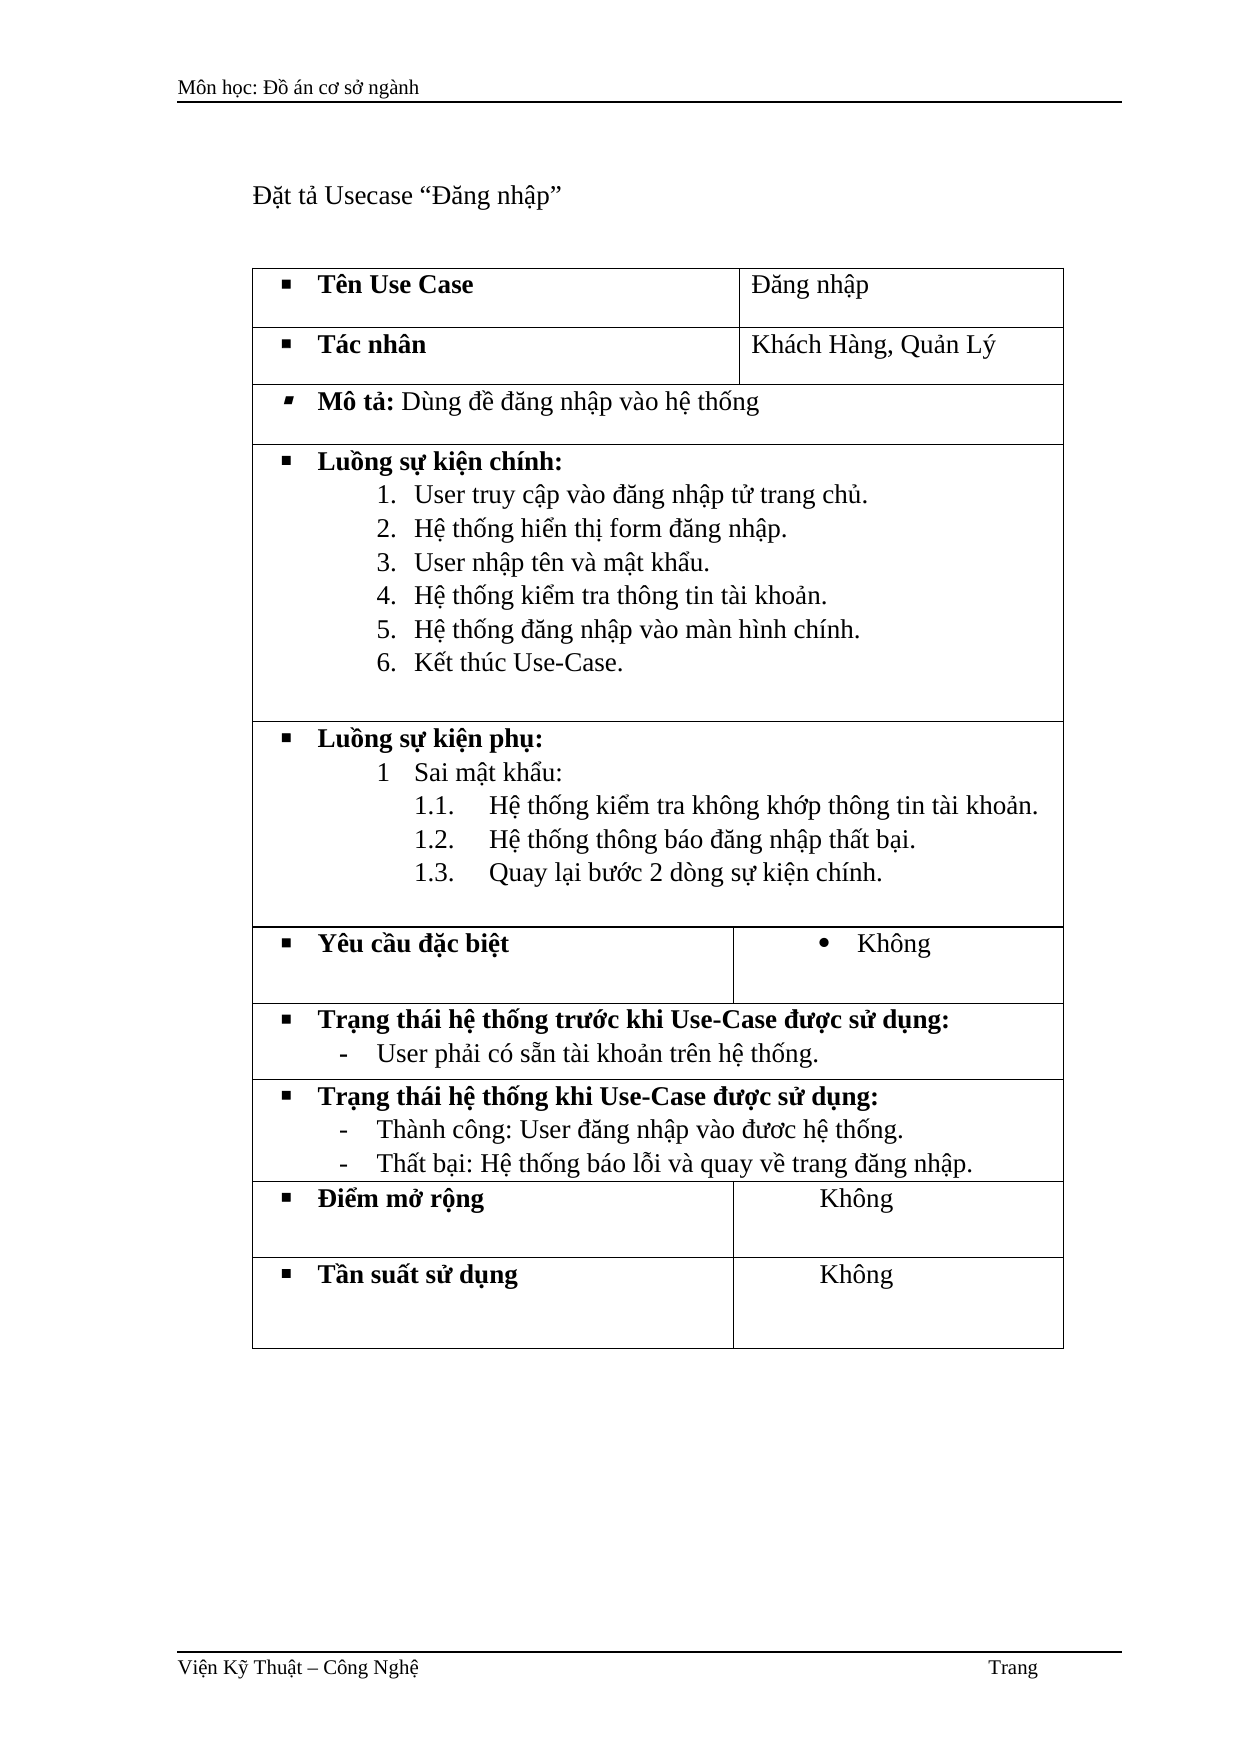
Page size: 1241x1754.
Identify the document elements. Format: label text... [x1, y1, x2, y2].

table_header Đăng nhập [740, 269, 1063, 327]
table_cell Mô tả: Dùng đề đăng nhập vào hệ thống [253, 385, 1063, 444]
table_cell Luồng sự kiện phụ: Sai mật khẩu: Hệ thống kiểm tra không khớp thông tin tài khoản. Hệ thống thông báo đăng nhập thất bại. Quay lại bước 2 dòng sự kiện chính. [253, 722, 1063, 926]
table_cell Trạng thái hệ thống khi Use-Case được sử dụng: Thành công: User đăng nhập vào đươc hệ thống. Thất bại: Hệ thống báo lỗi và quay về trang đăng nhập. [253, 1080, 1063, 1181]
table_cell Trạng thái hệ thống trước khi Use-Case được sử dụng: User phải có sẵn tài khoản trên hệ thống. [253, 1004, 1063, 1079]
table_cell Yêu cầu đặc biệt [253, 928, 733, 1002]
table_cell Tác nhân [253, 328, 739, 384]
table_header Tên Use Case [253, 269, 739, 327]
table_cell Tần suất sử dụng [253, 1258, 733, 1348]
table_cell Không [734, 1258, 1063, 1348]
text Đặt tả Usecase “Đăng nhập” [177, 179, 1122, 210]
table_cell Không [734, 928, 1063, 1002]
table_cell Không [734, 1182, 1063, 1257]
table_cell Luồng sự kiện chính: User truy cập vào đăng nhập tử trang chủ. Hệ thống hiển thị form đăng nhập. User nhập tên và mật khẩu. Hệ thống kiểm tra thông tin tài khoản. Hệ thống đăng nhập vào màn hình chính. Kết thúc Use-Case. [253, 445, 1063, 721]
table_cell Điểm mở rộng [253, 1182, 733, 1257]
table_cell Khách Hàng, Quản Lý [740, 328, 1063, 384]
